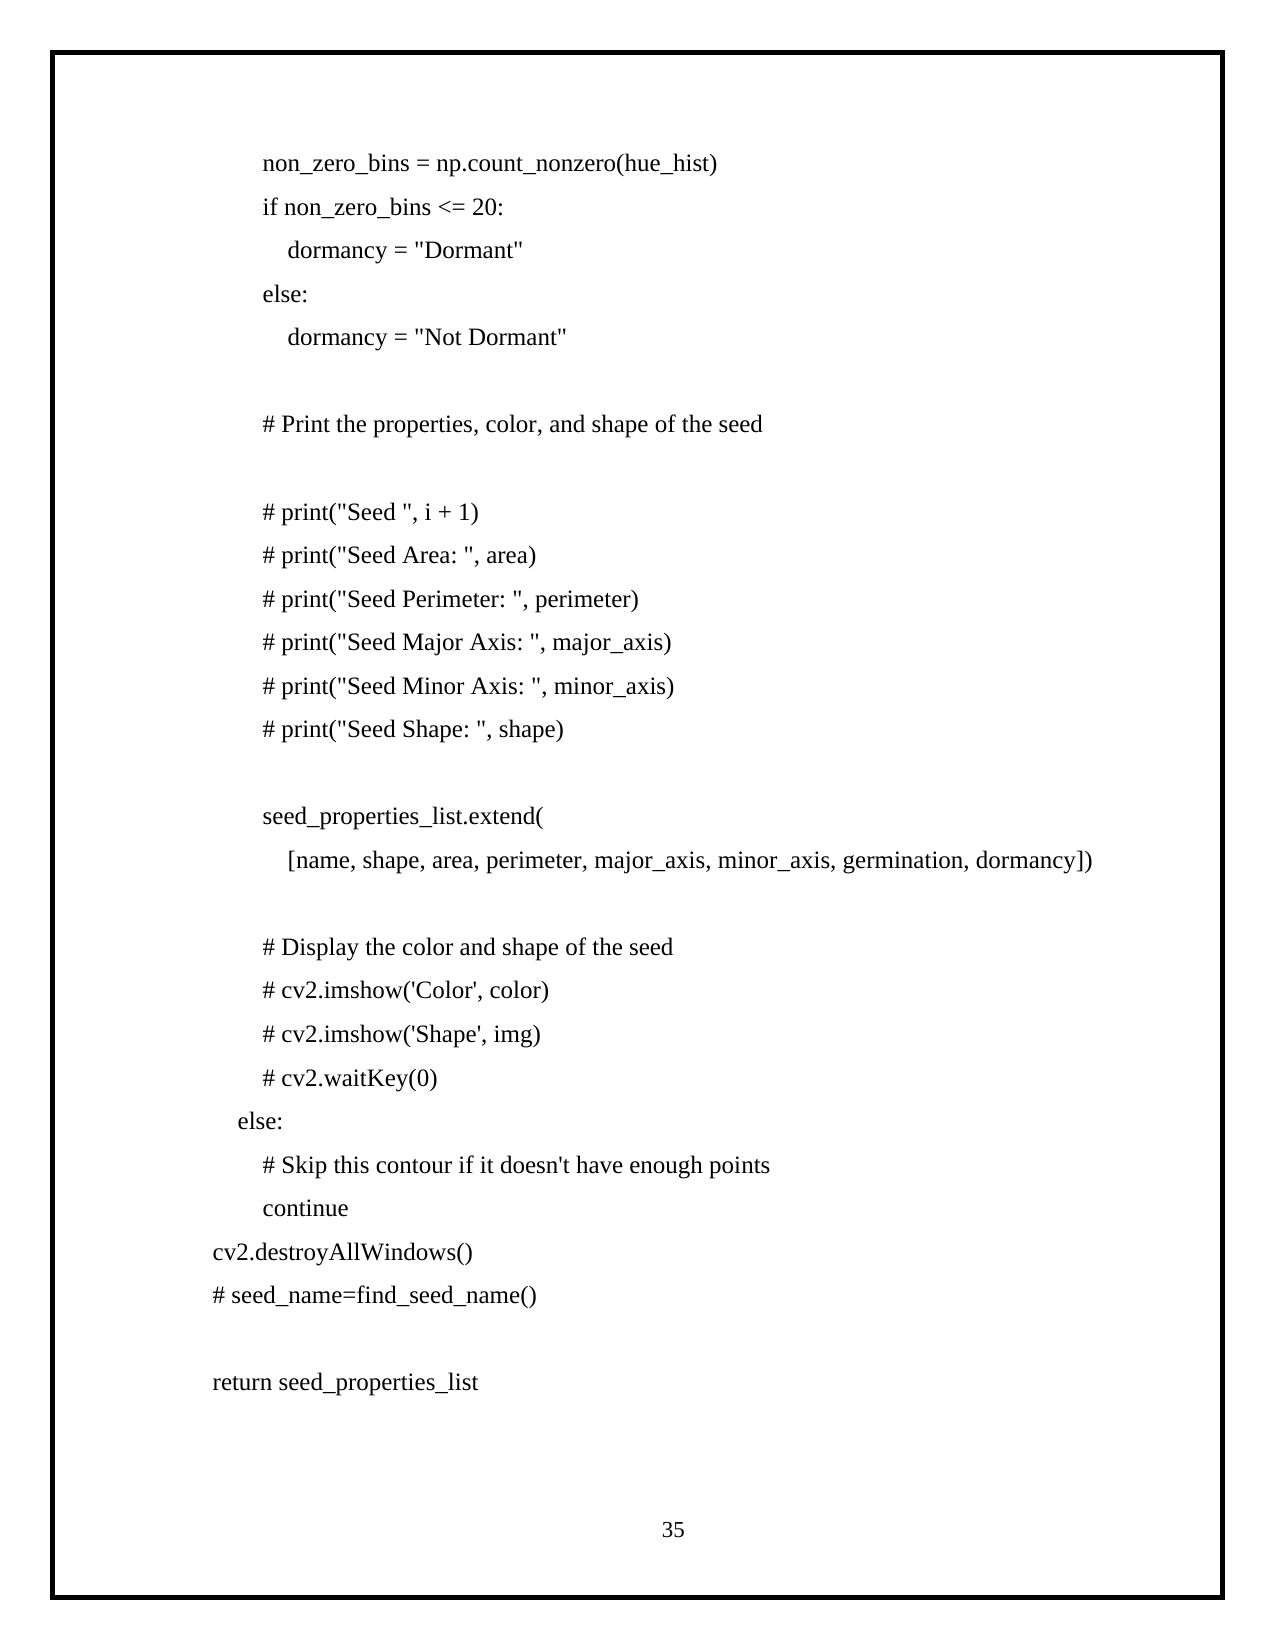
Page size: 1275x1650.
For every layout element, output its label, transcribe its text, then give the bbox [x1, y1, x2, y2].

text # Print the properties, color, and shape of the seed [112, 409, 1190, 438]
text # print("Seed Minor Axis: ", minor_axis) [112, 671, 1190, 699]
text non_zero_bins = np.count_nonzero(hue_hist) [112, 148, 1190, 177]
text # print("Seed Shape: ", shape) [112, 714, 1190, 743]
text # print("Seed Area: ", area) [112, 540, 1190, 569]
text continue [112, 1193, 1190, 1222]
text return seed_properties_list [112, 1367, 1190, 1396]
text # cv2.waitKey(0) [112, 1063, 1190, 1091]
text else: [112, 279, 1190, 308]
text seed_properties_list.extend( [112, 801, 1190, 830]
text if non_zero_bins <= 20: [112, 192, 1190, 221]
text # print("Seed Perimeter: ", perimeter) [112, 584, 1190, 612]
text else: [112, 1106, 1190, 1135]
text # Display the color and shape of the seed [112, 932, 1190, 961]
text # seed_name=find_seed_name() [112, 1280, 1190, 1309]
text # cv2.imshow('Shape', img) [112, 1019, 1190, 1048]
text # print("Seed ", i + 1) [112, 497, 1190, 525]
text # print("Seed Major Axis: ", major_axis) [112, 627, 1190, 656]
text # Skip this contour if it doesn't have enough points [112, 1150, 1190, 1178]
text dormancy = "Not Dormant" [112, 322, 1190, 351]
text [name, shape, area, perimeter, major_axis, minor_axis, germination, dormancy]) [112, 845, 1190, 874]
text dormancy = "Dormant" [112, 235, 1190, 264]
text # cv2.imshow('Color', color) [112, 976, 1190, 1004]
text cv2.destroyAllWindows() [112, 1237, 1190, 1266]
